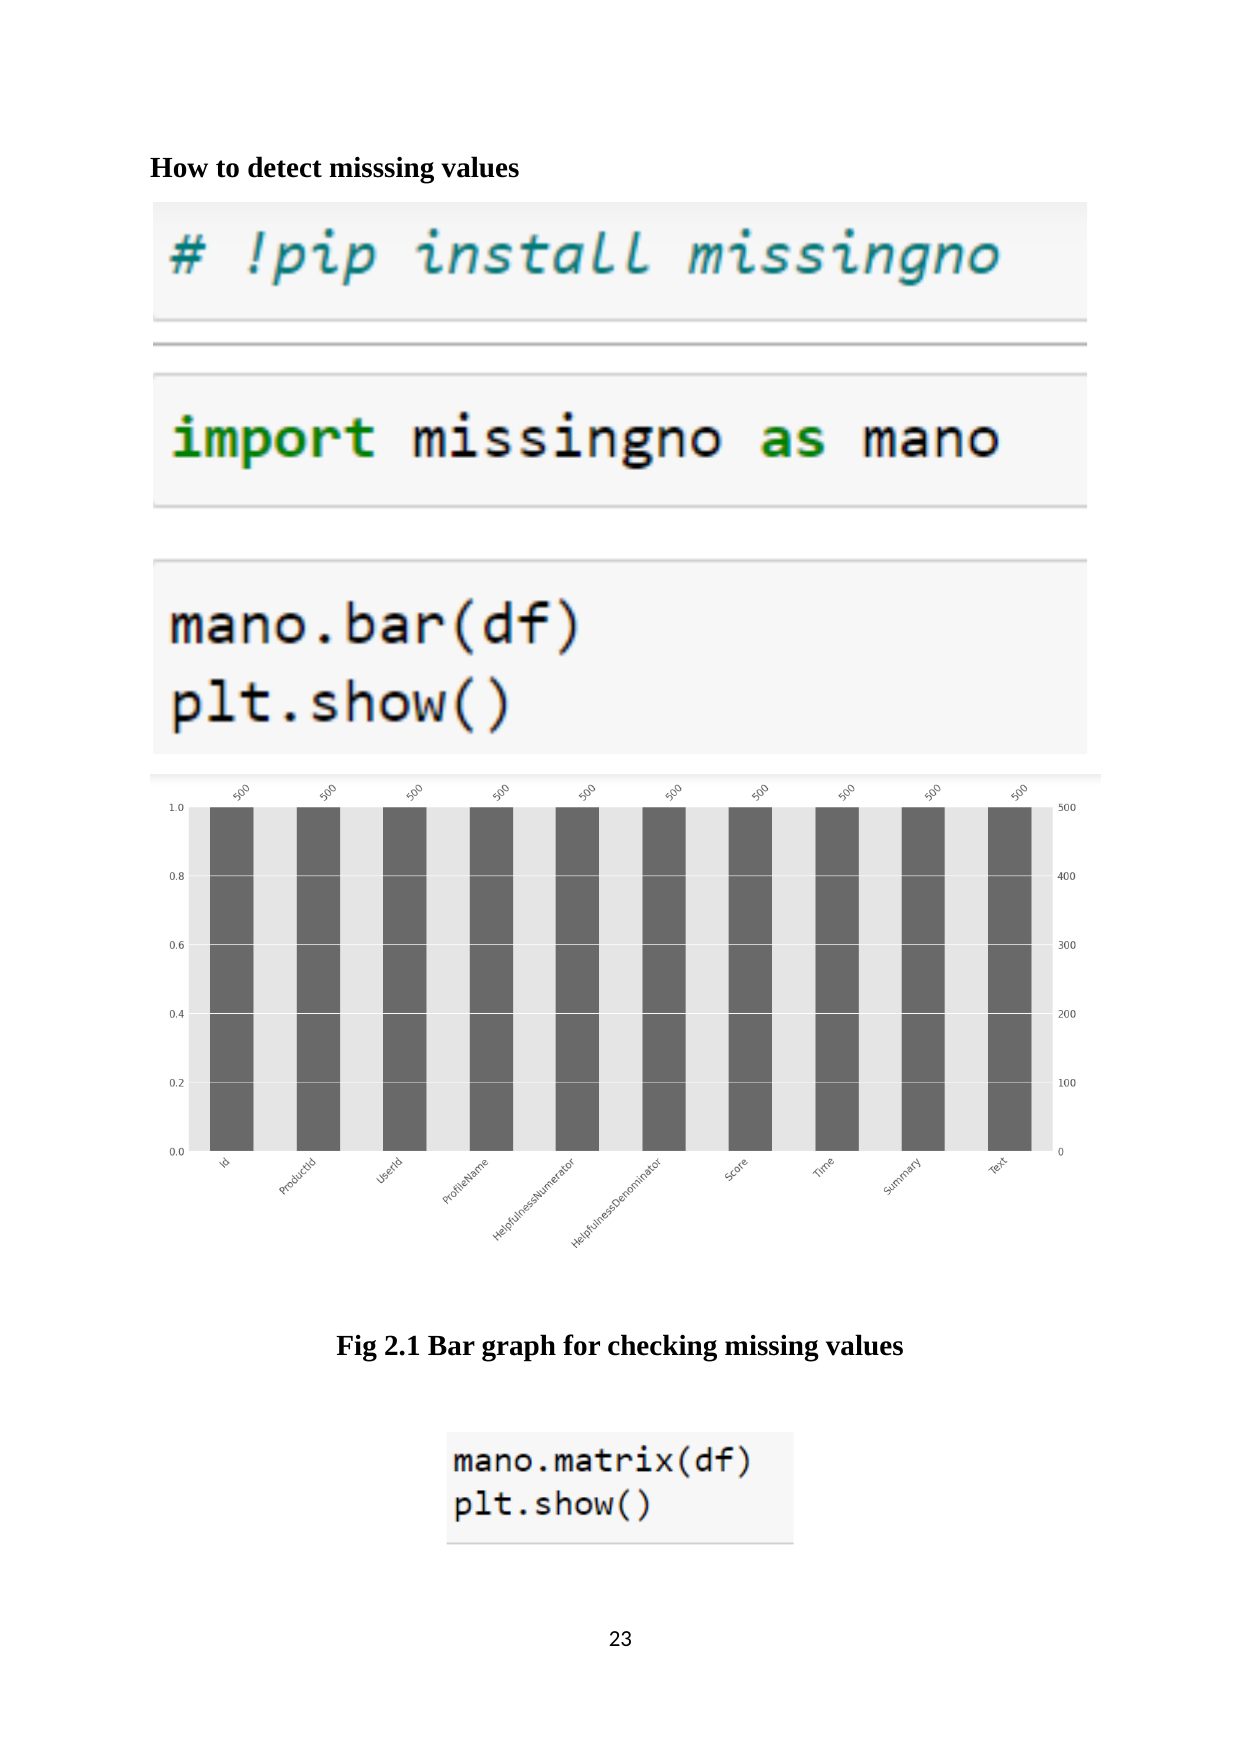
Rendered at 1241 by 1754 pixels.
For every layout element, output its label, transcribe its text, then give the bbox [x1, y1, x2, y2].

picture [446, 1432, 794, 1549]
text Fig 2.1 Bar graph for checking missing values [150, 1328, 1090, 1362]
picture [150, 771, 1101, 1258]
picture [153, 202, 1088, 754]
text How to detect misssing values [150, 150, 1090, 183]
